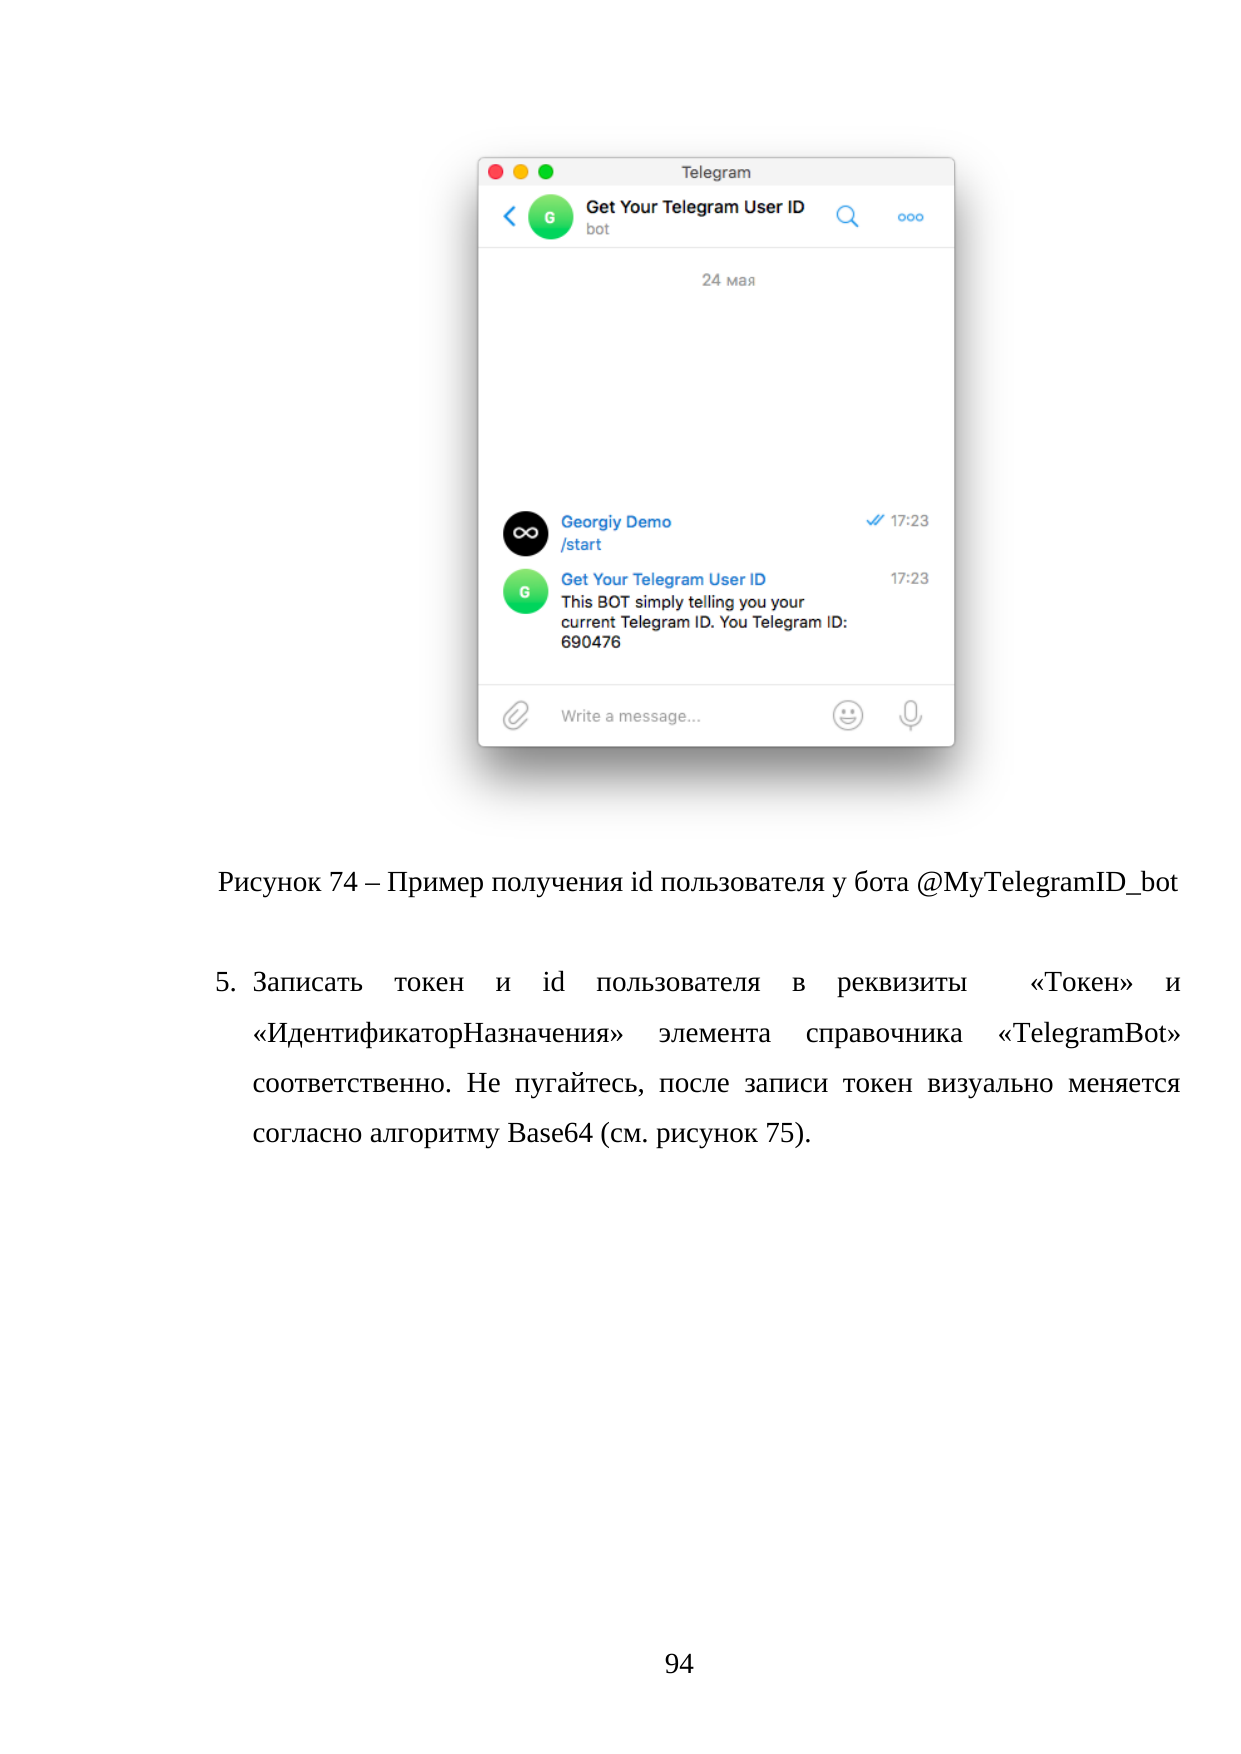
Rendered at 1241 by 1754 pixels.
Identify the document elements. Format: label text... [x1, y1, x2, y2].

text Рисунок 74 – Пример получения id пользователя у бота @MyTelegramID_bot [215, 864, 1181, 897]
list Записать токен и id пользователя в реквизиты «Токен» и «ИдентификаторНазначения» элемента справочника «TelegramBot» соответственно. Не пугайтесь, после записи токен визуально меняется согласно алгоритму Base64 (см. рисунок 75). [215, 964, 1181, 1149]
picture [408, 118, 1025, 847]
